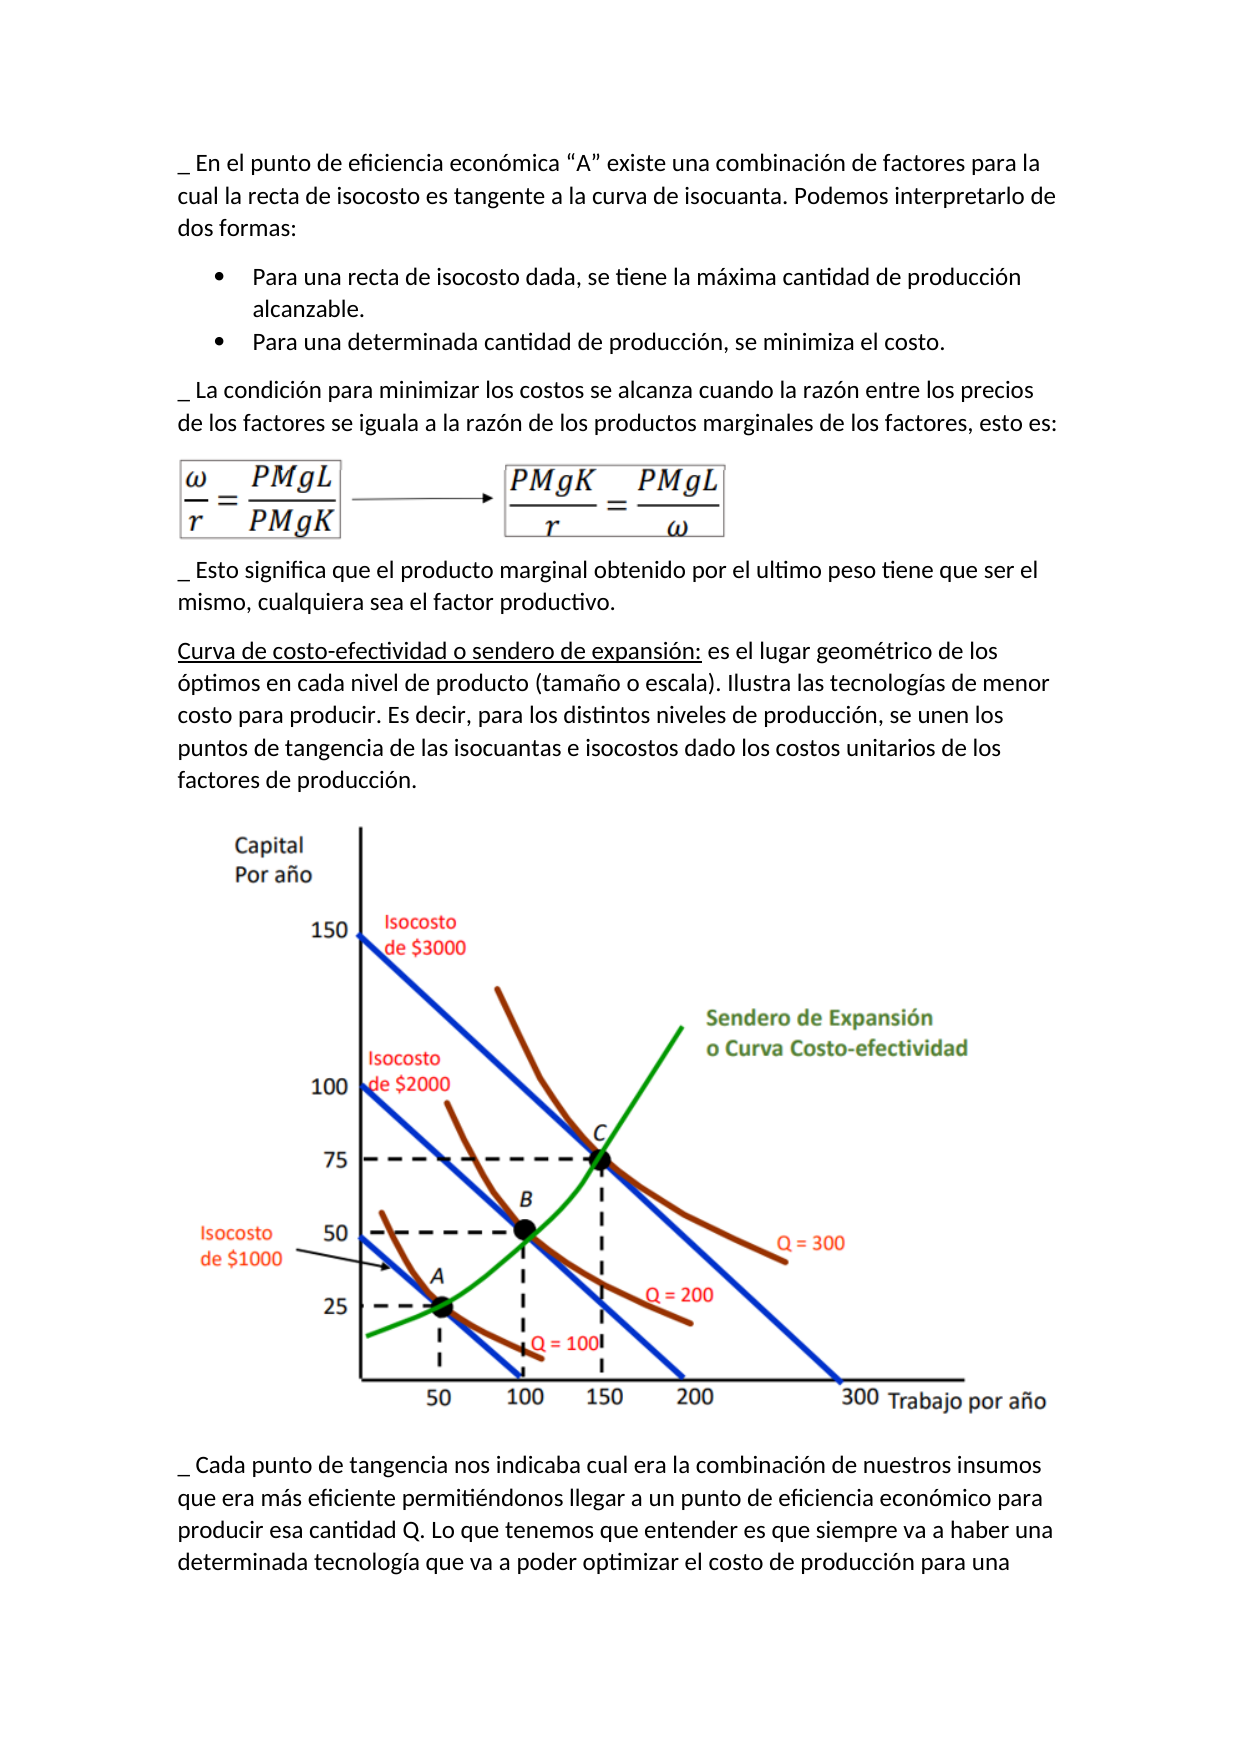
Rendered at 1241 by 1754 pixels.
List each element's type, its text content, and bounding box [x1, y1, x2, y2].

text Curva de costo-efectividad o sendero de expansión: es el lugar geométrico de los óptimos en cada nivel de producto (tamaño o escala). Ilustra las tecnologías de menor costo para producir. Es decir, para los distintos niveles de producción, se unen los puntos de tangencia de las isocuantas e isocostos dado los costos unitarios de los factores de producción. [177, 635, 1063, 795]
text _ En el punto de eficiencia económica “A” existe una combinación de factores para la cual la recta de isocosto es tangente a la curva de isocuanta. Podemos interpretarlo de dos formas: [177, 148, 1063, 243]
list Para una determinada cantidad de producción, se minimiza el costo. [215, 326, 1063, 356]
text _ Esto significa que el producto marginal obtenido por el ultimo peso tiene que ser el mismo, cualquiera sea el factor productivo. [177, 554, 1063, 617]
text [177, 1450, 1063, 1577]
picture [177, 815, 1064, 1430]
text _ La condición para minimizar los costos se alcanza cuando la razón entre los precios de los factores se iguala a la razón de los productos marginales de los factores, esto es: [177, 375, 1063, 437]
picture [177, 455, 727, 541]
list Para una recta de isocosto dada, se tiene la máxima cantidad de producción alcanzable. [215, 261, 1063, 324]
